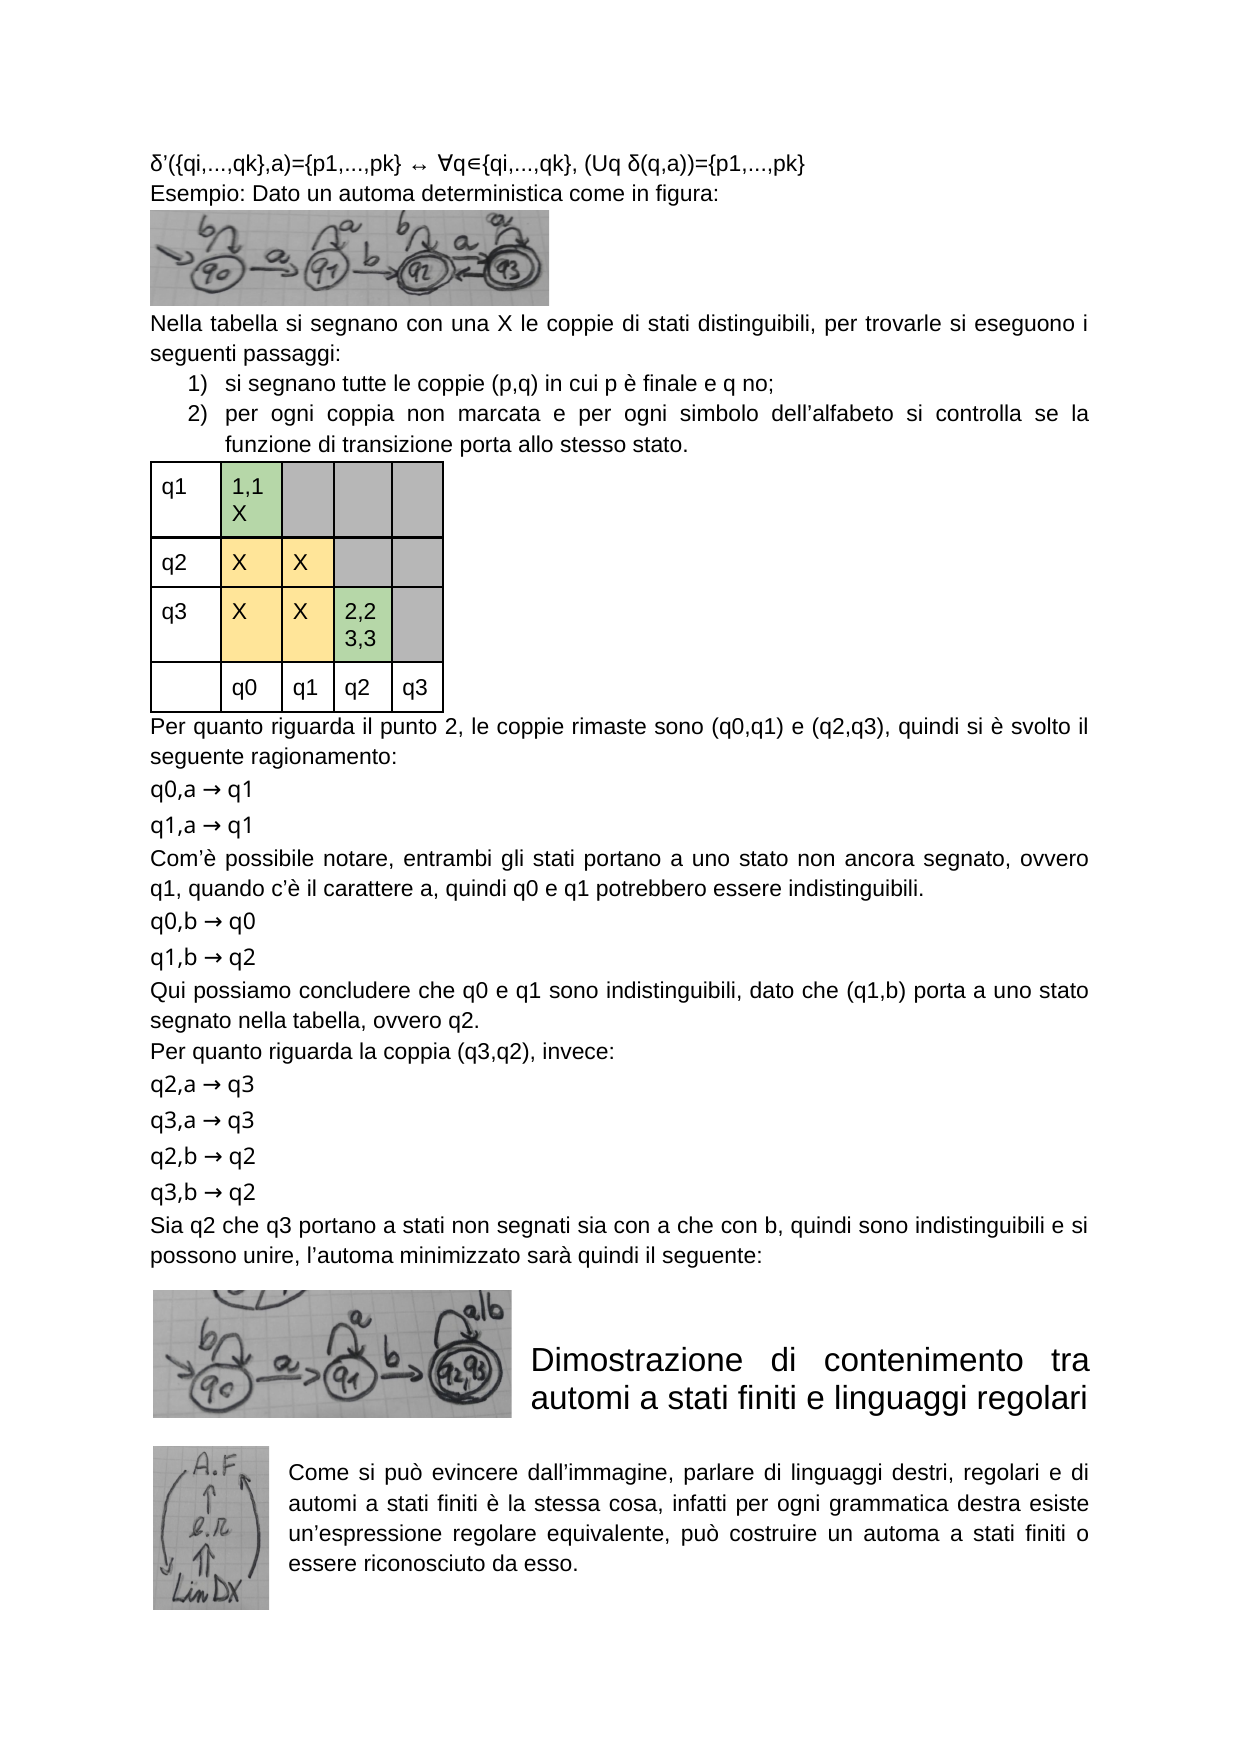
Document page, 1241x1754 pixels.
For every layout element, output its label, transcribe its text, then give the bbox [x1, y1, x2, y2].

text q0,a → q1 [150, 773, 1090, 804]
table_cell [393, 539, 442, 586]
picture [150, 210, 550, 306]
text q1,a → q1 [150, 809, 1090, 840]
table_header [283, 463, 333, 536]
text δ’({qi,...,qk},a)={p1,...,pk} ↔️ ∀q∊{qi,...,qk}, (Uq δ(q,a))={p1,...,pk} [150, 150, 1090, 176]
picture [153, 1446, 270, 1610]
text Esempio: Dato un automa deterministica come in figura: [150, 180, 1090, 207]
table_cell X [283, 539, 333, 586]
list si segnano tutte le coppie (p,q) in cui p è finale e q no; [187, 370, 1090, 396]
table_header q1 [152, 463, 220, 536]
text q0,b → q0 [150, 905, 1090, 937]
text Per quanto riguarda la coppia (q3,q2), invece: [150, 1038, 1090, 1064]
list per ogni coppia non marcata e per ogni simbolo dell’alfabeto si controlla se la funzione di transizione porta allo stesso stato. [187, 400, 1090, 457]
table_cell X [283, 588, 333, 661]
table_header [335, 463, 391, 536]
text q1,b → q2 [150, 941, 1090, 972]
table_cell q2 [335, 663, 391, 711]
table_cell [335, 539, 391, 586]
table_header 1,1X [222, 463, 281, 536]
table_cell q0 [222, 663, 281, 711]
text Qui possiamo concludere che q0 e q1 sono indistinguibili, dato che (q1,b) porta a uno stato segnato nella tabella, ovvero q2. [150, 977, 1090, 1034]
table_cell X [222, 539, 281, 586]
text Nella tabella si segnano con una X le coppie di stati distinguibili, per trovarle si eseguono i seguenti passaggi: [150, 310, 1090, 366]
text Per quanto riguarda il punto 2, le coppie rimaste sono (q0,q1) e (q2,q3), quindi si è svolto il seguente ragionamento: [150, 713, 1090, 769]
table_cell q1 [283, 663, 333, 711]
table_cell q3 [152, 588, 220, 661]
table_header [393, 463, 442, 536]
text Com’è possibile notare, entrambi gli stati portano a uno stato non ancora segnato, ovvero q1, quando c’è il carattere a, quindi q0 e q1 potrebbero essere indistinguibili. [150, 845, 1090, 901]
table_cell X [222, 588, 281, 661]
text q2,b → q2 [150, 1140, 1090, 1171]
table_cell 2,2 3,3 [335, 588, 391, 661]
table_cell [393, 588, 442, 661]
text Come si può evincere dall’immagine, parlare di linguaggi destri, regolari e di automi a stati finiti è la stessa cosa, infatti per ogni grammatica destra esiste un’espressione regolare equivalente, può costruire un automa a stati finiti o essere riconosciuto da esso. [270, 1459, 1090, 1576]
text q3,a → q3 [150, 1104, 1090, 1135]
text q2,a → q3 [150, 1068, 1090, 1099]
table_cell q2 [152, 539, 220, 586]
text Sia q2 che q3 portano a stati non segnati sia con a che con b, quindi sono indistinguibili e si possono unire, l’automa minimizzato sarà quindi il seguente: [150, 1212, 1090, 1268]
subtitle Dimostrazione di contenimento tra automi a stati finiti e linguaggi regolari [512, 1340, 1090, 1417]
table_cell [152, 663, 220, 711]
text q3,b → q2 [150, 1176, 1090, 1207]
table_cell q3 [393, 663, 442, 711]
picture [153, 1290, 512, 1418]
